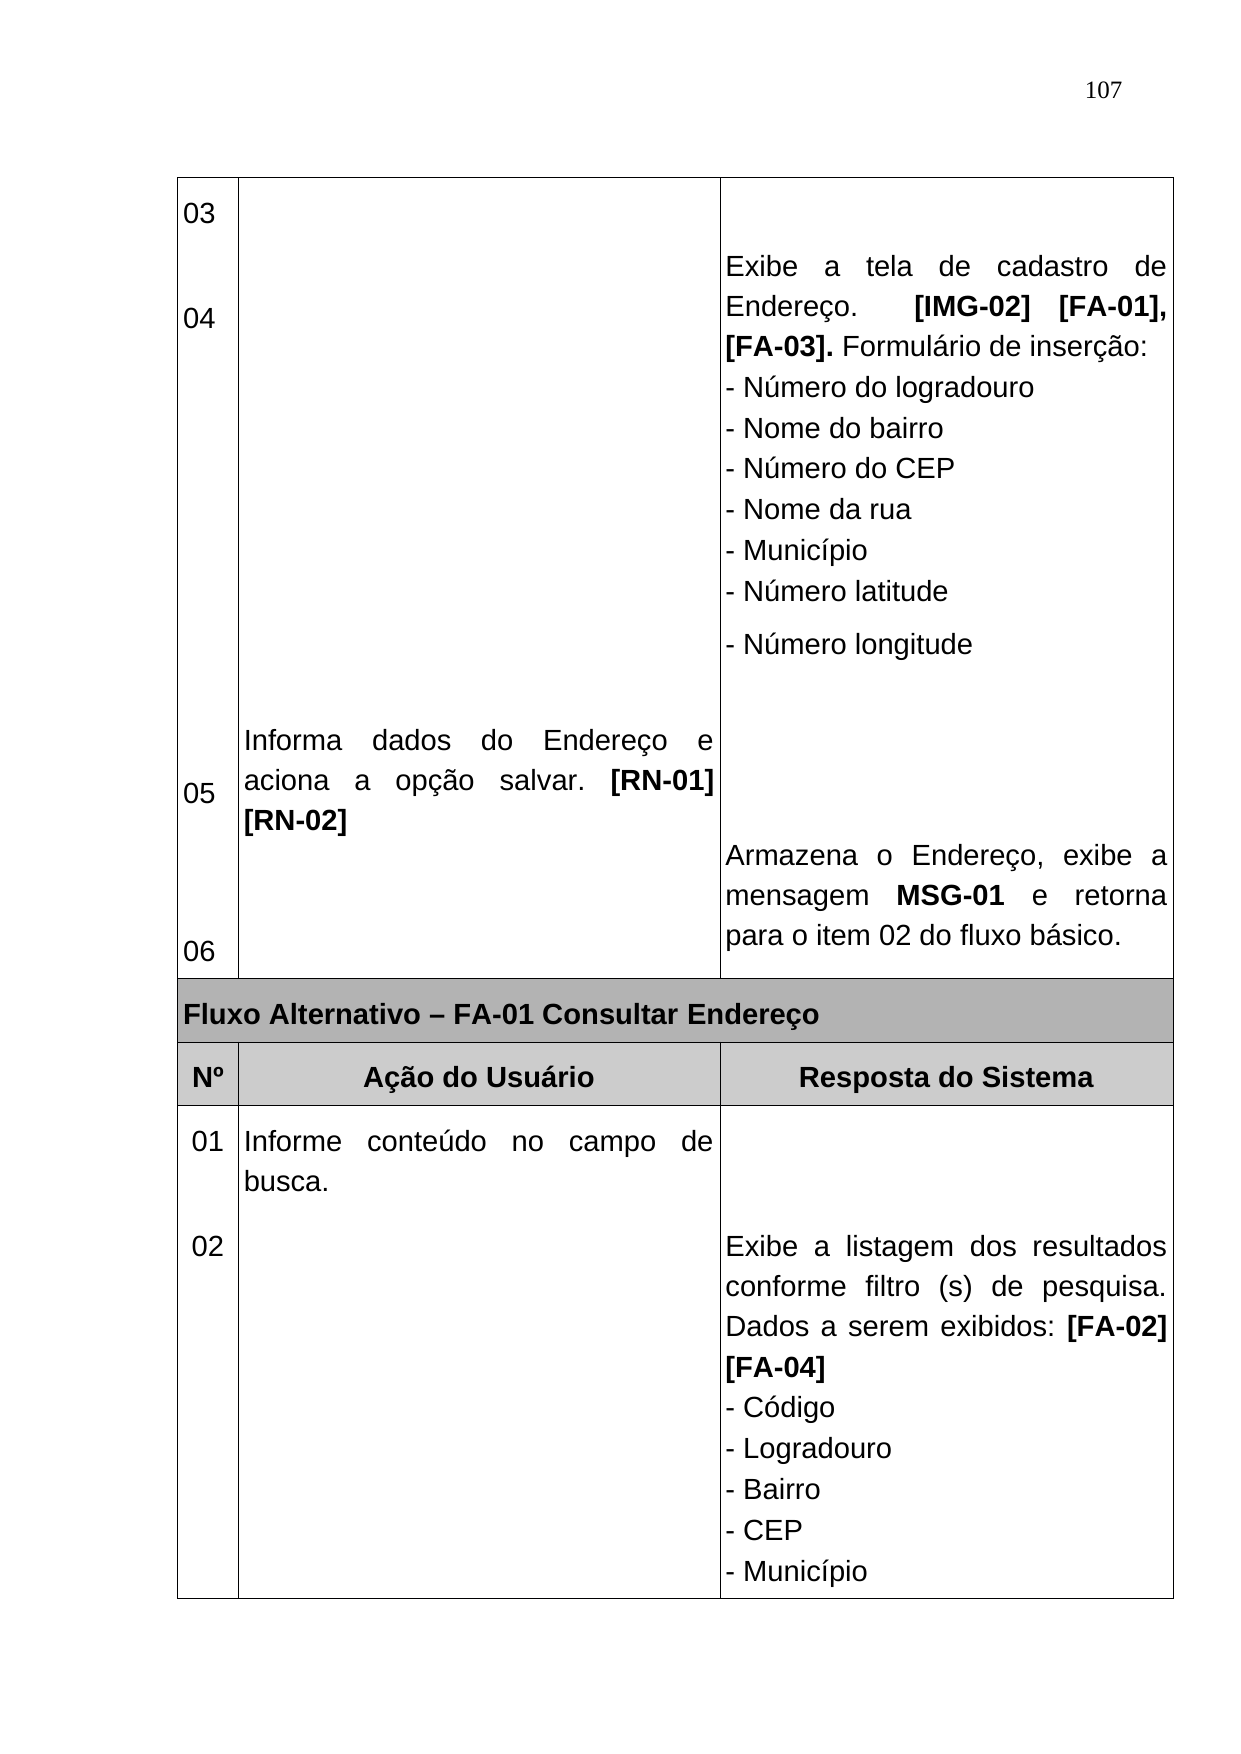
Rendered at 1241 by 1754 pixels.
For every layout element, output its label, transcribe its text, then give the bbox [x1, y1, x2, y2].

table_cell Informe conteúdo no campo de busca. [239, 1106, 720, 1598]
table_cell 01 02 03 04 05 06 [178, 178, 238, 978]
table_cell Fluxo Alternativo – FA-01 Consultar Endereço [178, 979, 1173, 1042]
table_cell Ação do Usuário [239, 1043, 720, 1105]
table_cell Resposta do Sistema [721, 1043, 1173, 1105]
table_cell Nº [178, 1043, 238, 1105]
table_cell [721, 178, 1173, 978]
table_cell Exibe a listagem dos resultados conforme filtro (s) de pesquisa. Dados a serem exibidos: [FA-02][FA-04] - Código - Logradouro - Bairro - CEP - Município [721, 1106, 1173, 1598]
table_cell 01 02 [178, 1106, 238, 1598]
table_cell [239, 178, 720, 978]
